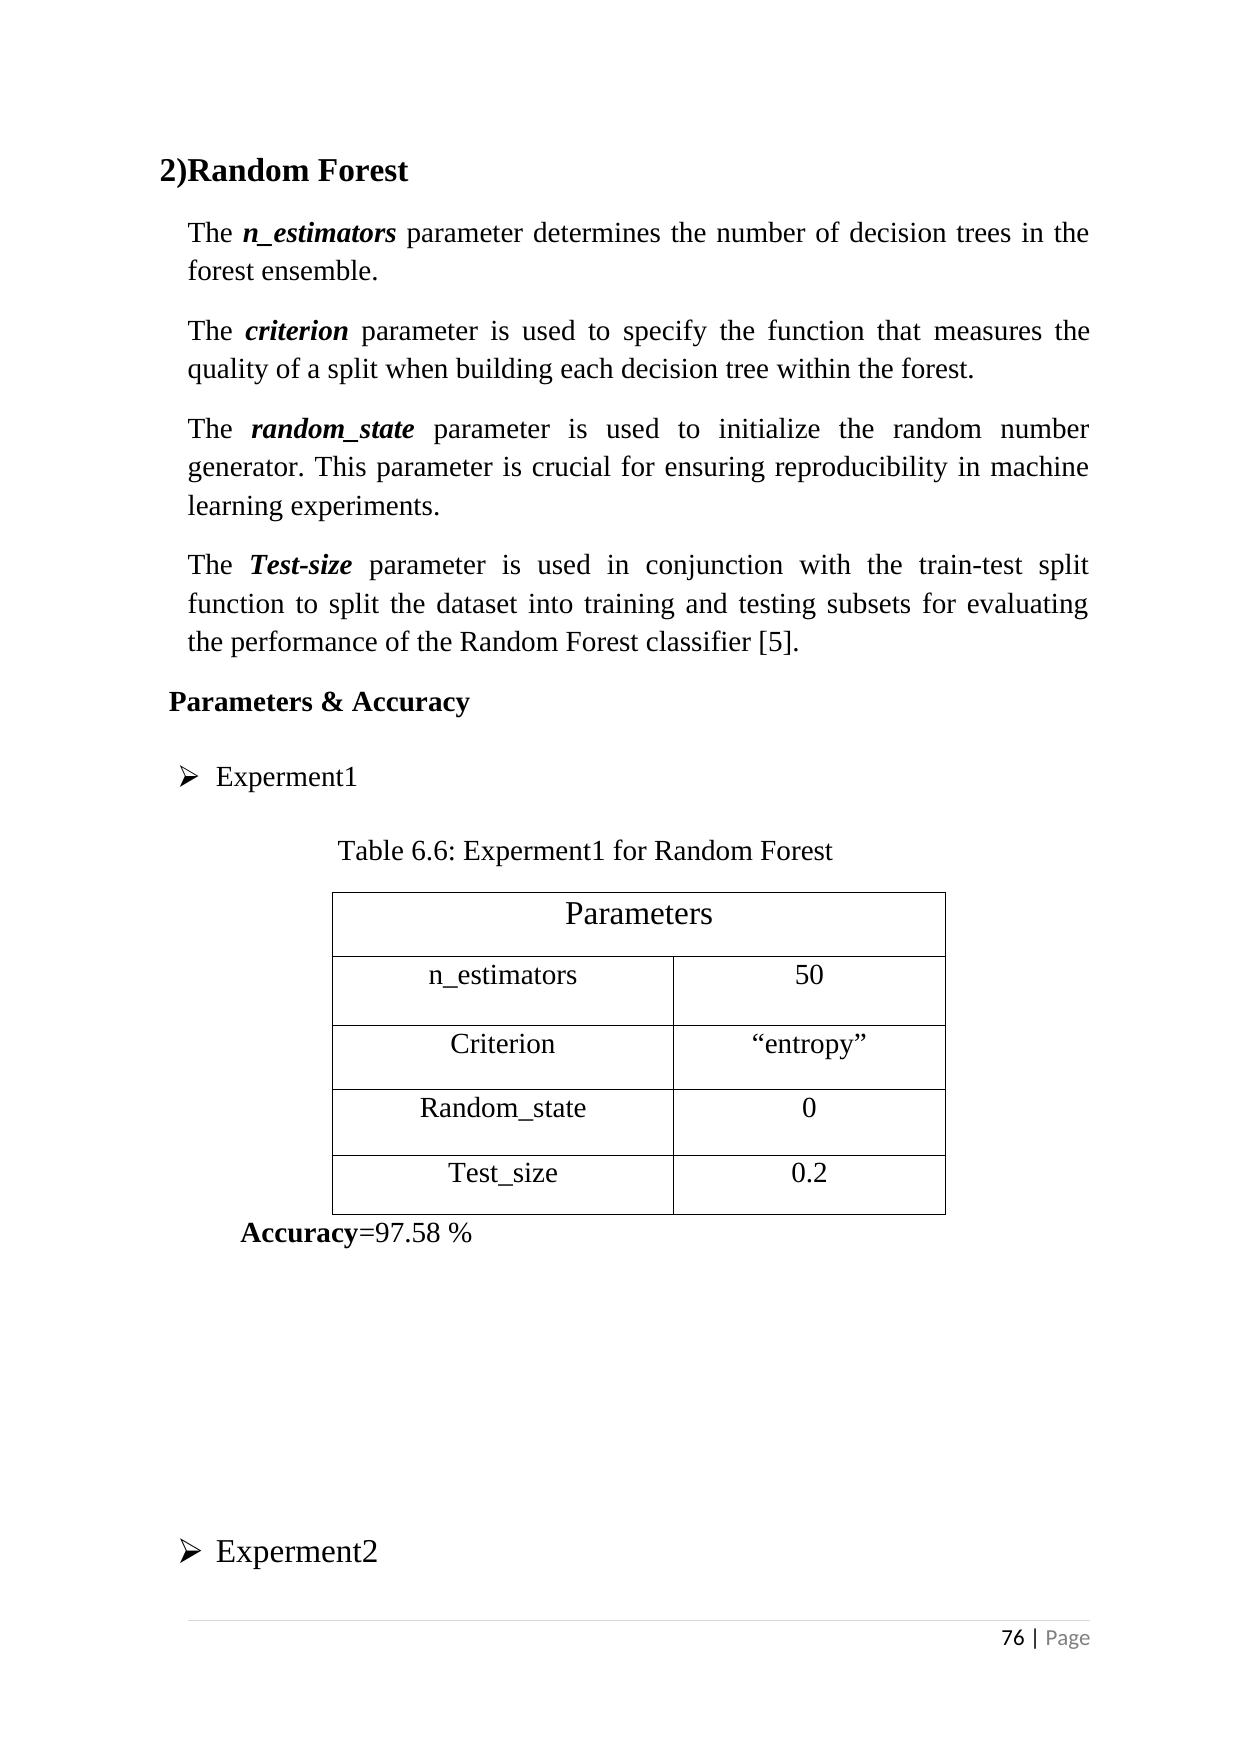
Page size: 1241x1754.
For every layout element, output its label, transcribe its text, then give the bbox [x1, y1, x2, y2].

table_cell “entropy” [674, 1026, 945, 1089]
table_header Parameters [333, 893, 945, 956]
table_cell Random_state [333, 1090, 673, 1154]
text The random_state parameter is used to initialize the random number generator. This parameter is crucial for ensuring reproducibility in machine learning experiments. [187, 411, 1090, 521]
table_cell 0.2 [674, 1156, 945, 1214]
list Table 6.6: Experment1 for Random Forest [262, 833, 1090, 866]
table_cell Criterion [333, 1026, 673, 1089]
list Experment1 [178, 743, 1090, 803]
table_cell Test_size [333, 1156, 673, 1214]
table_cell 50 [674, 957, 945, 1025]
text The Test-size parameter is used in conjunction with the train-test split function to split the dataset into training and testing subsets for evaluating the performance of the Random Forest classifier [5]. [187, 547, 1090, 658]
text The n_estimators parameter determines the number of decision trees in the forest ensemble. [187, 215, 1090, 287]
table_cell n_estimators [333, 957, 673, 1025]
text The criterion parameter is used to specify the function that measures the quality of a split when building each decision tree within the forest. [187, 313, 1090, 385]
table_cell 0 [674, 1090, 945, 1154]
text Parameters & Accuracy [169, 684, 1090, 717]
list Experment2 [178, 1513, 1090, 1581]
text 2)Random Forest [159, 150, 1090, 188]
text Accuracy=97.58 % [187, 1215, 1090, 1248]
